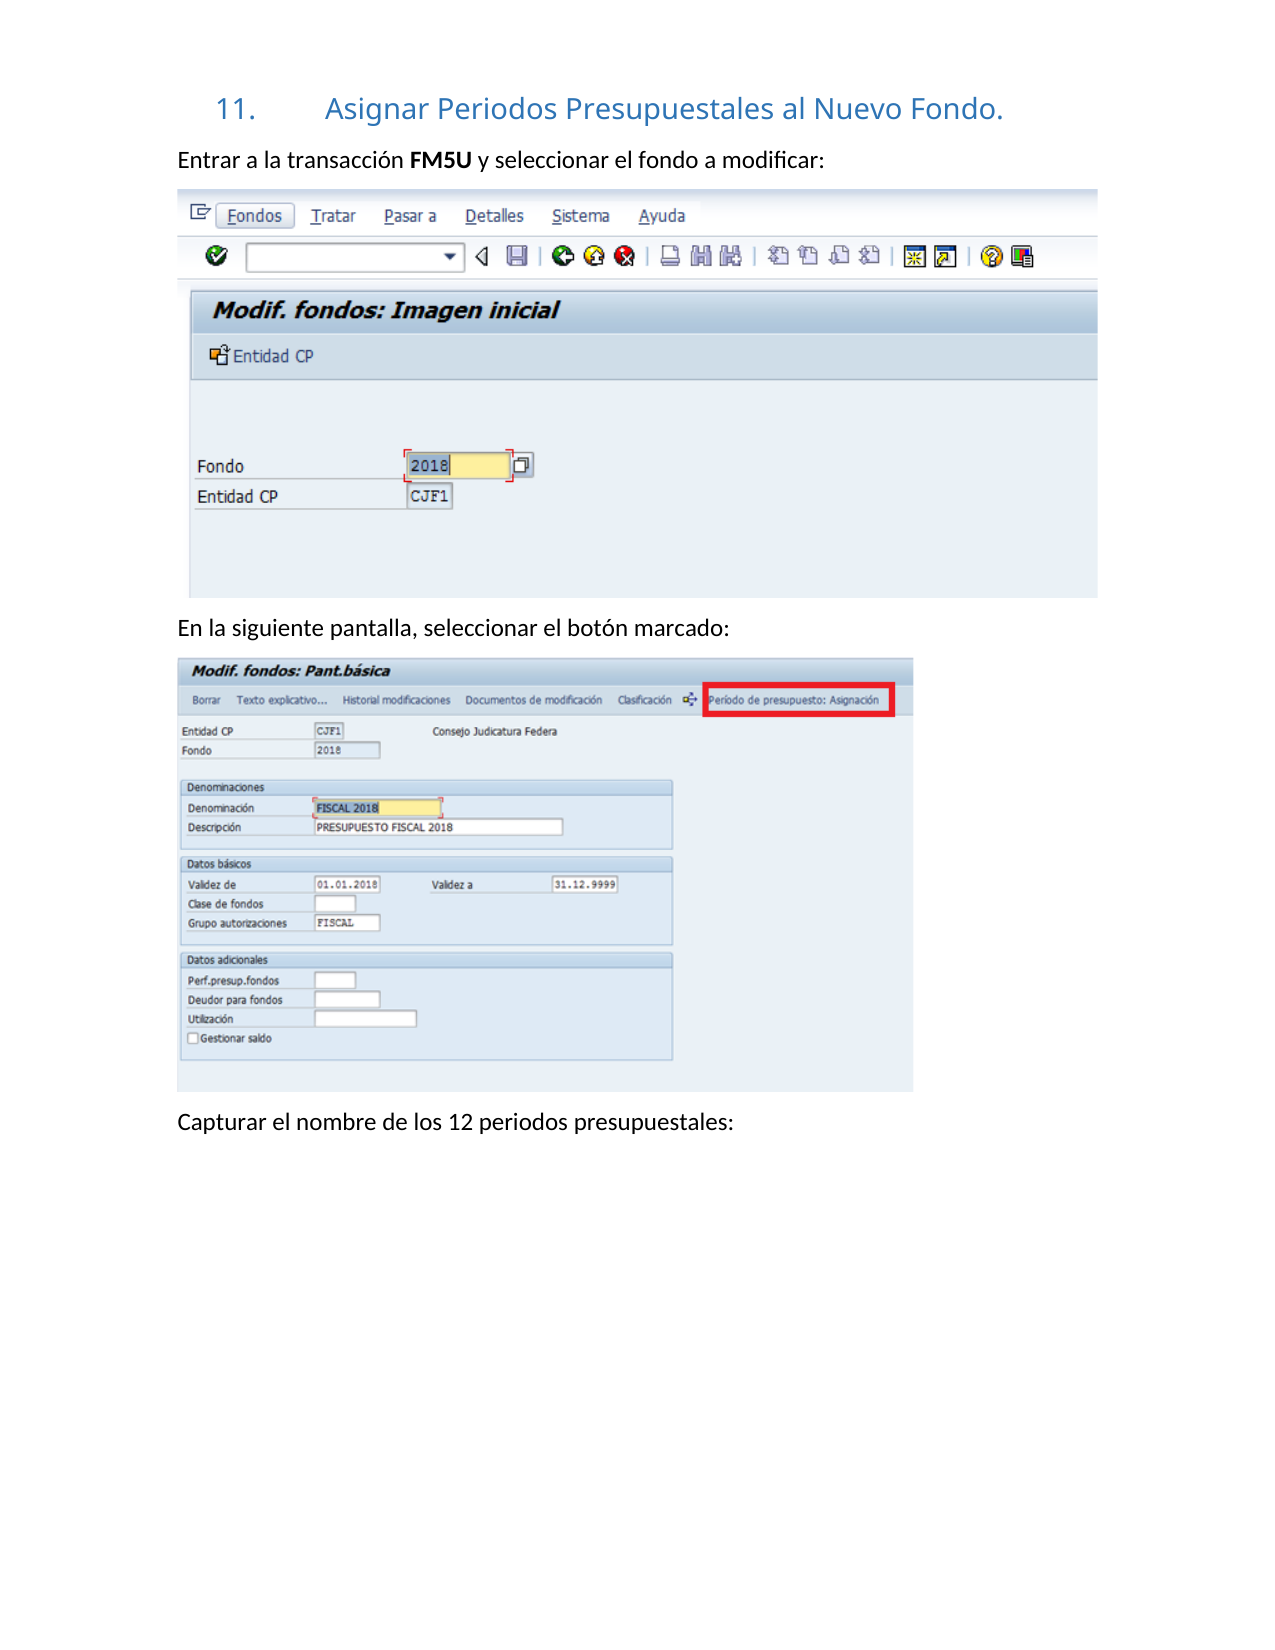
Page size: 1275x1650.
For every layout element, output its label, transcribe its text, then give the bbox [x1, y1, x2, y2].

subtitle Asignar Periodos Presupuestales al Nuevo Fondo. [215, 89, 1098, 128]
picture [177, 657, 914, 1092]
text Entrar a la transacción FM5U y seleccionar el fondo a modificar: [177, 144, 1098, 174]
text Capturar el nombre de los 12 periodos presupuestales: [177, 1106, 1098, 1137]
picture [177, 189, 1098, 598]
text En la siguiente pantalla, seleccionar el botón marcado: [177, 612, 1098, 643]
